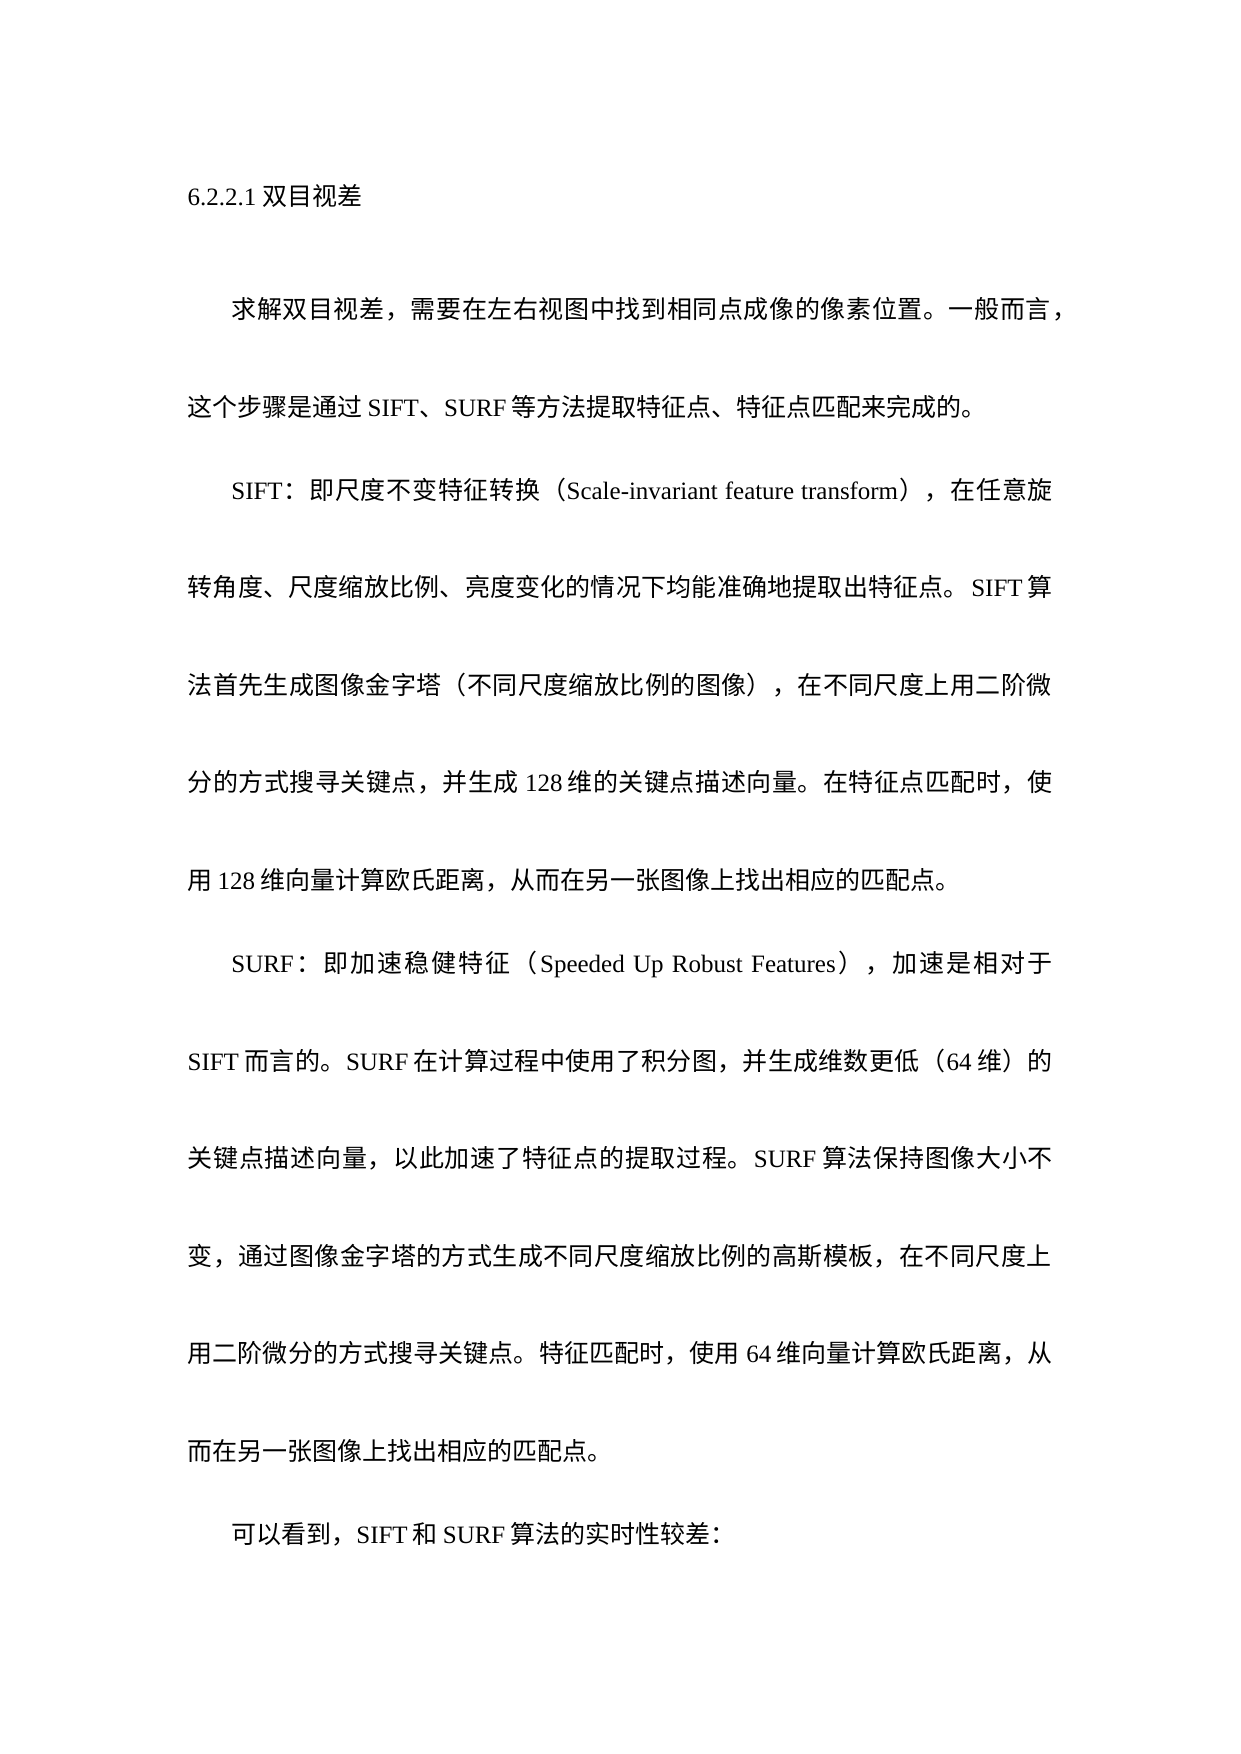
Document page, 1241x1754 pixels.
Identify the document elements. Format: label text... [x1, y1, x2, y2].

text 可以看到，SIFT和SURF算法的实时性较差： [187, 1500, 1053, 1565]
text SURF：即加速稳健特征（Speeded Up Robust Features），加速是相对于SIFT而言的。SURF在计算过程中使用了积分图，并生成维数更低（64维）的关键点描述向量，以此加速了特征点的提取过程。SURF算法保持图像大小不变，通过图像金字塔的方式生成不同尺度缩放比例的高斯模板，在不同尺度上用二阶微分的方式搜寻关键点。特征匹配时，使用64维向量计算欧氏距离，从而在另一张图像上找出相应的匹配点。 [187, 929, 1053, 1482]
text SIFT：即尺度不变特征转换（Scale-invariant feature transform），在任意旋转角度、尺度缩放比例、亮度变化的情况下均能准确地提取出特征点。SIFT算法首先生成图像金字塔（不同尺度缩放比例的图像），在不同尺度上用二阶微分的方式搜寻关键点，并生成128维的关键点描述向量。在特征点匹配时，使用128维向量计算欧氏距离，从而在另一张图像上找出相应的匹配点。 [187, 456, 1053, 911]
text 求解双目视差，需要在左右视图中找到相同点成像的像素位置。一般而言，这个步骤是通过SIFT、SURF等方法提取特征点、特征点匹配来完成的。 [187, 275, 1053, 438]
subtitle 6.2.2.1 双目视差 [187, 162, 1053, 227]
